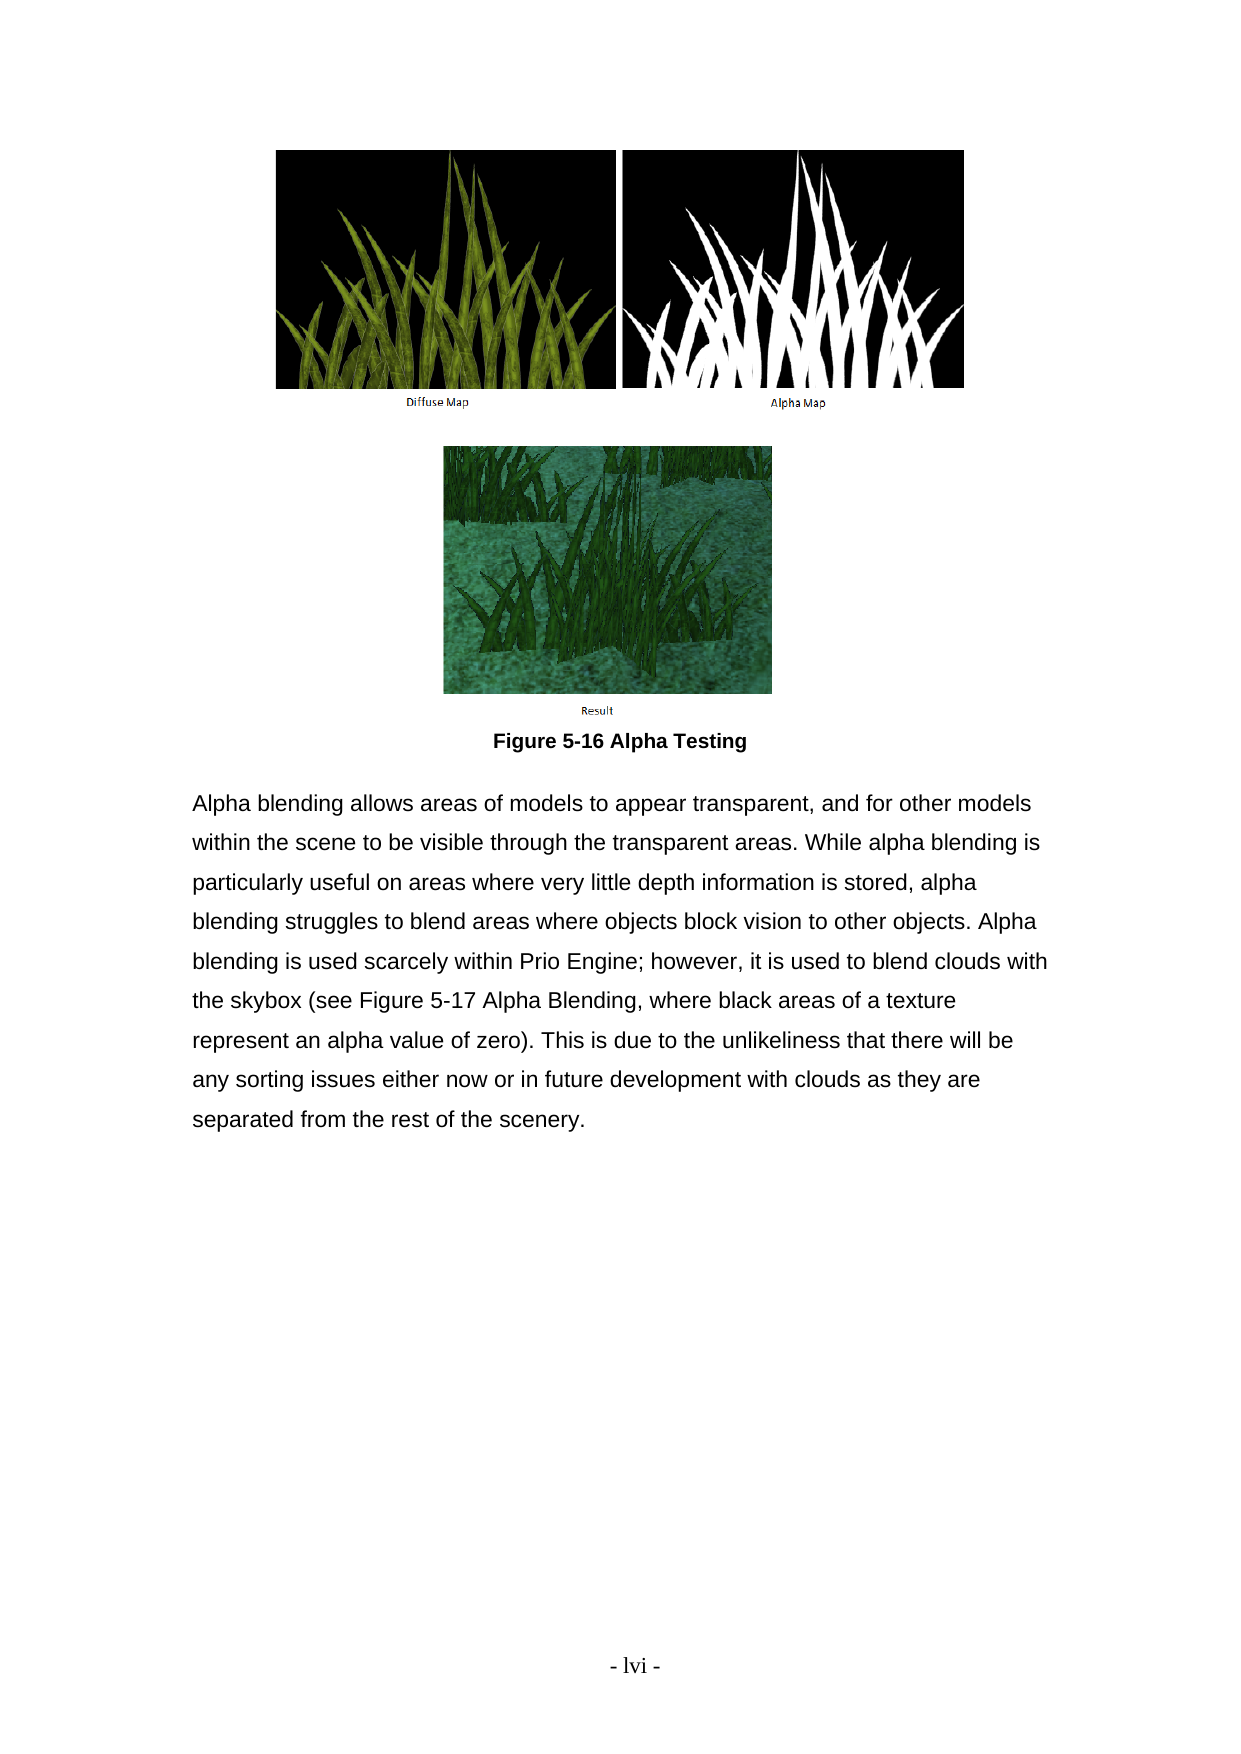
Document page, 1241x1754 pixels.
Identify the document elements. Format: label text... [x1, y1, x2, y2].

picture [275, 150, 965, 719]
